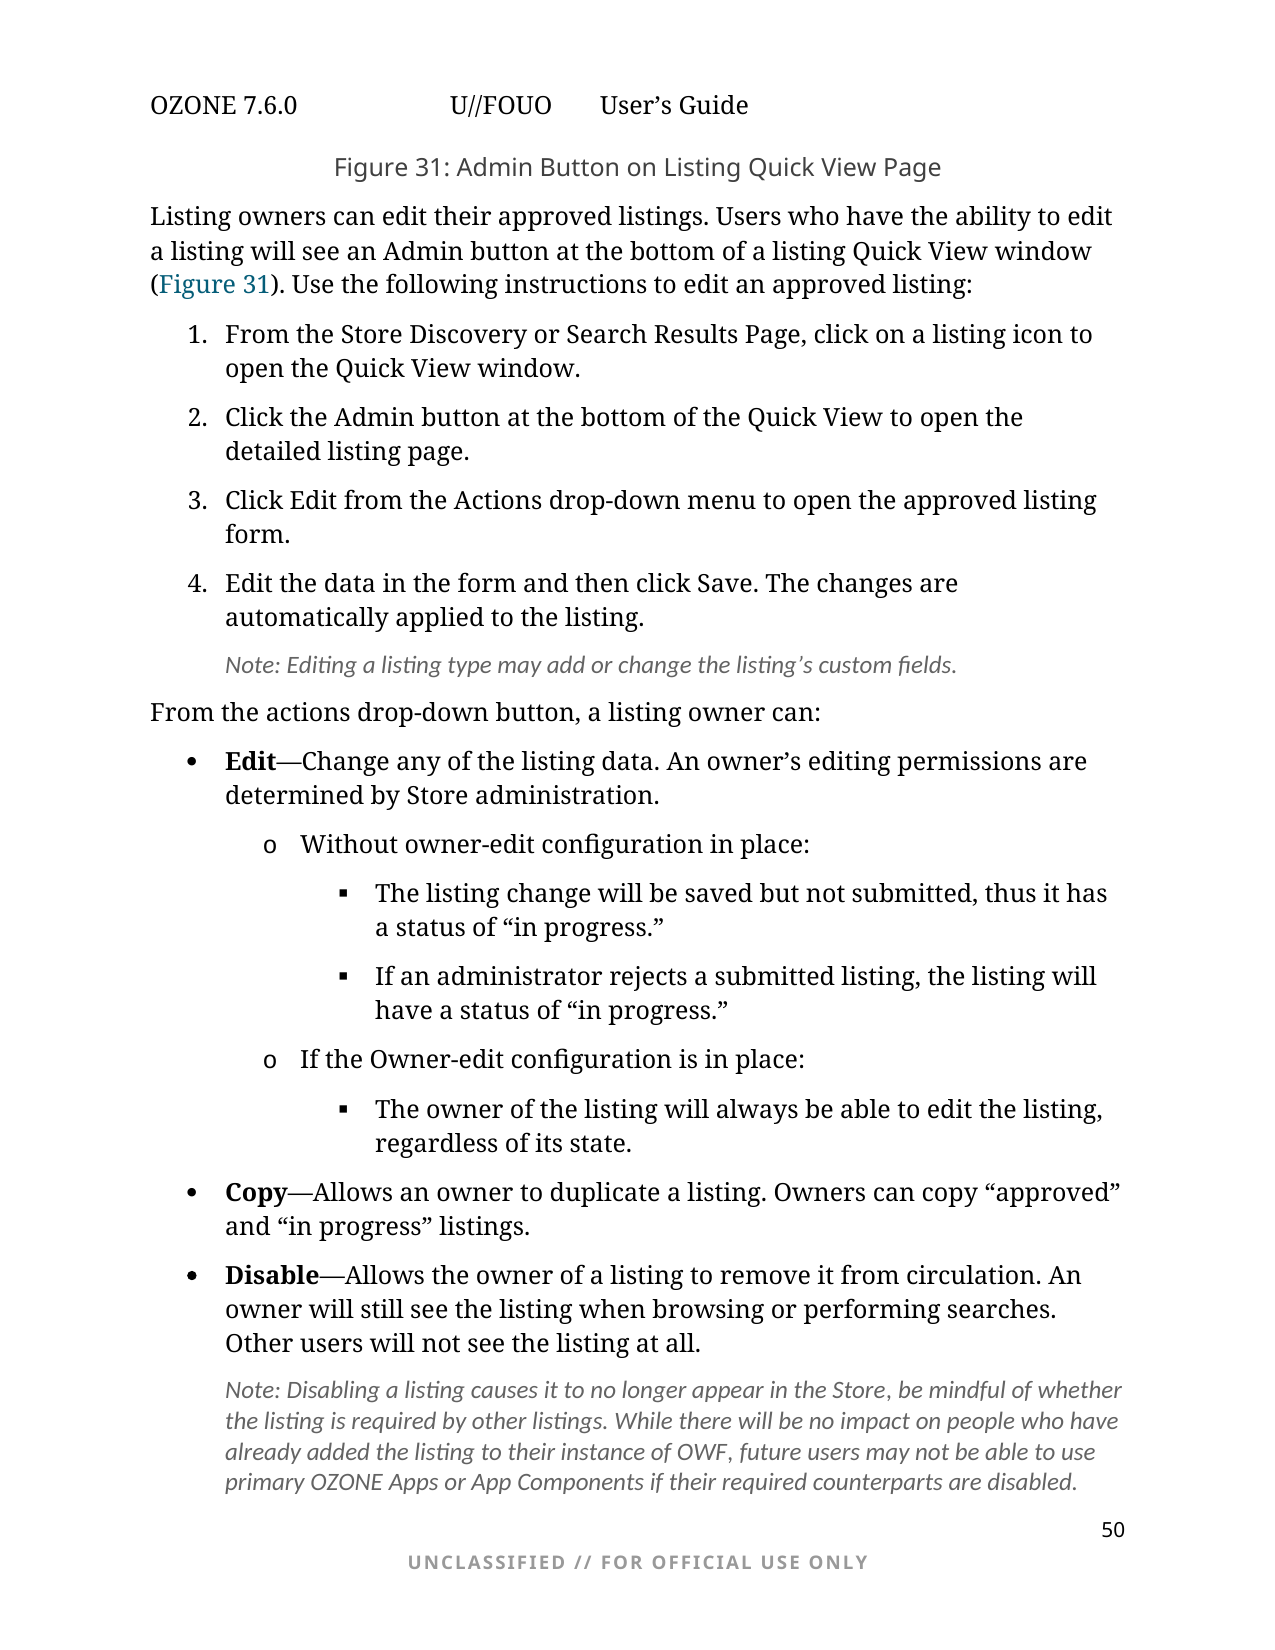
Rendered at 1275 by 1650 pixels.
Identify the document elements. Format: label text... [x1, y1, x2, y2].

list Edit the data in the form and then click Save. The changes are automatically applied to the listing. [187, 566, 1125, 634]
text From the actions drop-down button, a listing owner can: [150, 694, 1125, 728]
list Click the Admin button at the bottom of the Quick View to open the detailed listing page. [187, 399, 1125, 467]
list Copy—Allows an owner to duplicate a listing. Owners can copy “approved” and “in progress” listings. [187, 1174, 1125, 1242]
list Without owner-edit configuration in place: [262, 826, 1125, 861]
list If an administrator rejects a submitted listing, the listing will have a status of “in progress.” [337, 959, 1125, 1027]
text Note: Editing a listing type may add or change the listing’s custom fields. [225, 649, 1125, 679]
list The listing change will be saved but not submitted, thus it has a status of “in progress.” [337, 876, 1125, 944]
list From the Store Discovery or Search Results Page, click on a listing icon to open the Quick View window. [187, 316, 1125, 384]
list If the Owner-edit configuration is in place: [262, 1042, 1125, 1076]
text Note: Disabling a listing causes it to no longer appear in the Store, be mindful of whether the listing is required by other listings. While there will be no impact on people who have already added the listing to their instance of OWF, future users may not be able to use primary OZONE Apps or App Components if their required counterparts are disabled. [225, 1375, 1125, 1497]
list The owner of the listing will always be able to edit the listing, regardless of its state. [337, 1091, 1125, 1159]
list Edit—Change any of the listing data. An owner’s editing permissions are determined by Store administration. [187, 743, 1125, 811]
text Listing owners can edit their approved listings. Users who have the ability to edit a listing will see an Admin button at the bottom of a listing Quick View window (Figure 31). Use the following instructions to edit an approved listing: [150, 199, 1125, 301]
list Disable—Allows the owner of a listing to remove it from circulation. An owner will still see the listing when browsing or performing searches. Other users will not see the listing at all. [187, 1257, 1125, 1360]
list Click Edit from the Actions drop-down menu to open the approved listing form. [187, 482, 1125, 551]
